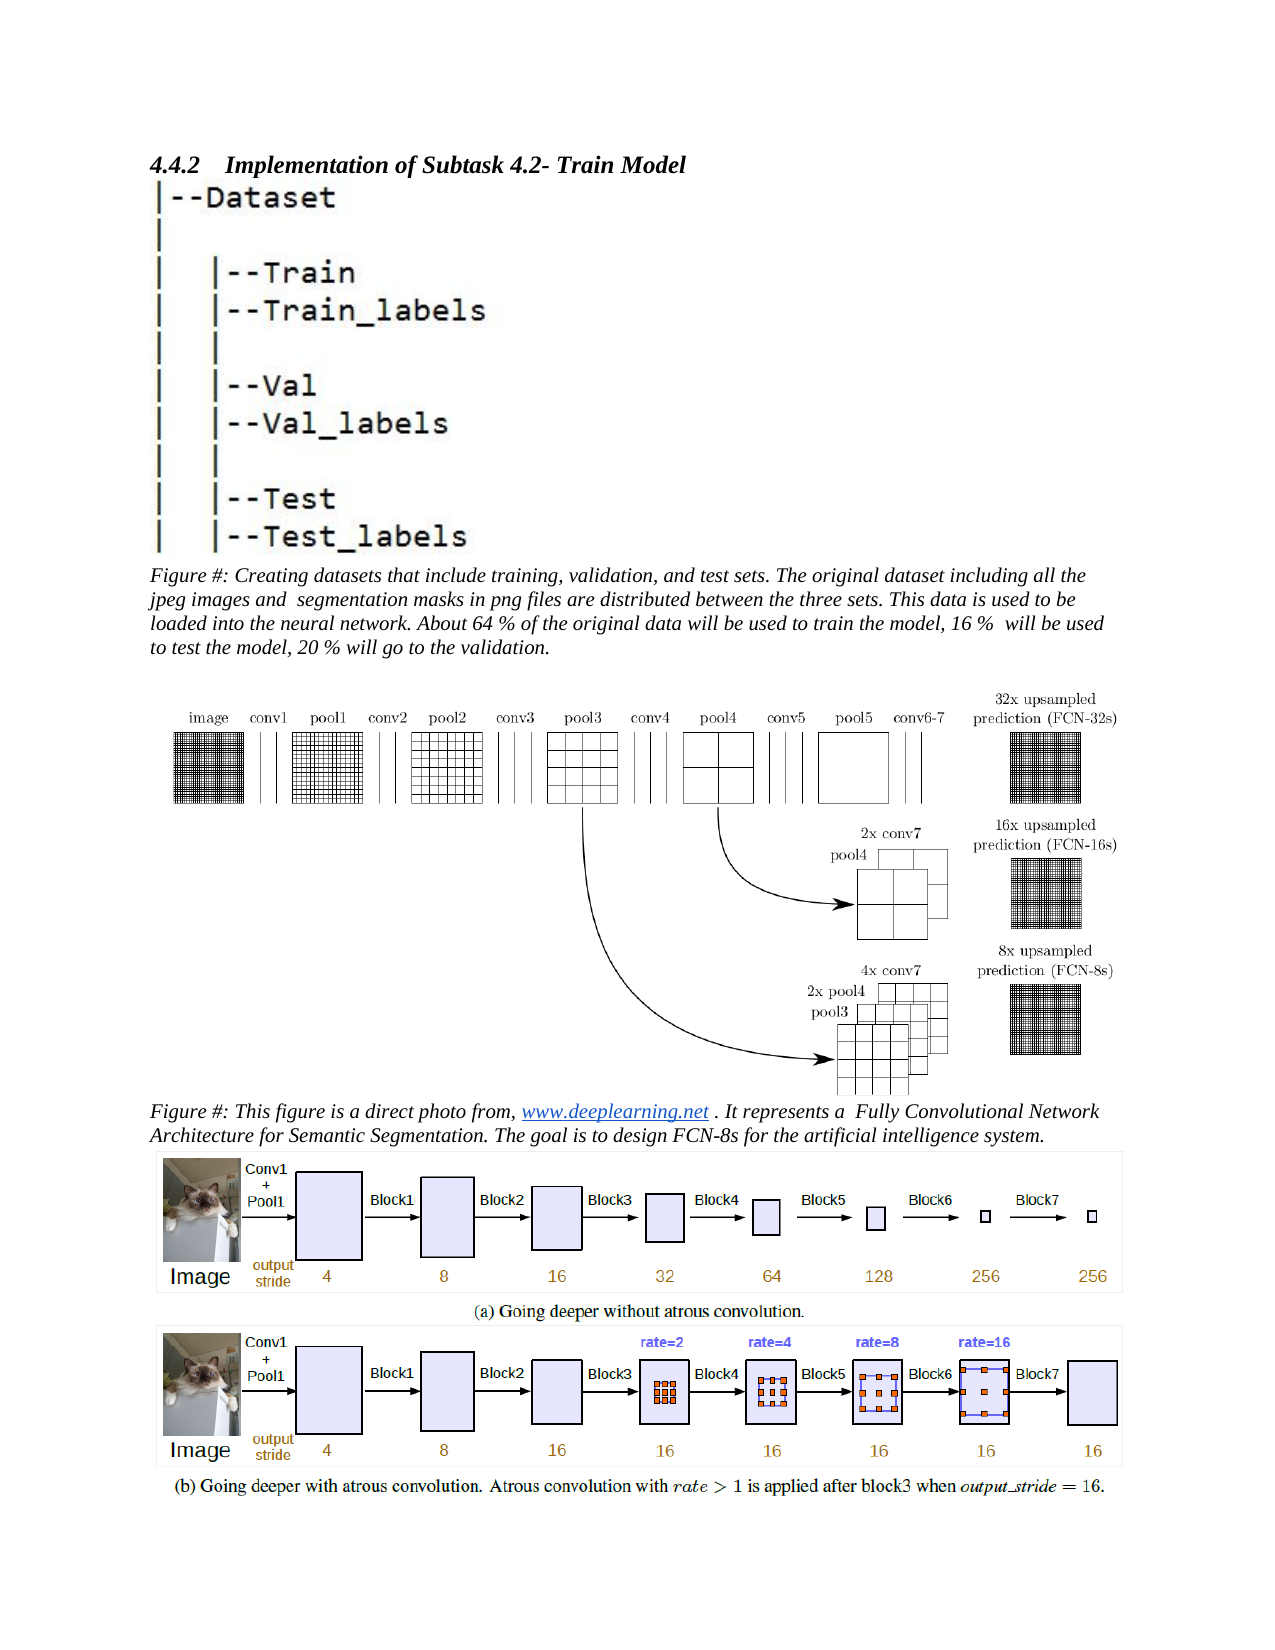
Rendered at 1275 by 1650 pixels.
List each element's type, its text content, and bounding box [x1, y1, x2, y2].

picture [150, 1147, 1125, 1496]
picture [150, 178, 851, 564]
text Figure #: This figure is a direct photo from, www.deeplearning.net . It represents a Fully Convolutional Network Architecture for Semantic Segmentation. The goal is to design FCN-8s for the artificial intelligence system. [150, 1100, 1125, 1147]
picture [150, 678, 1125, 1100]
text 4.4.2 Implementation of Subtask 4.2- Train Model [150, 150, 1125, 179]
text Figure #: Creating datasets that include training, validation, and test sets. The original dataset including all the jpeg images and segmentation masks in png files are distributed between the three sets. This data is used to be loaded into the neural network. About 64 % of the original data will be used to train the model, 16 % will be used to test the model, 20 % will go to the validation. [150, 563, 1125, 659]
